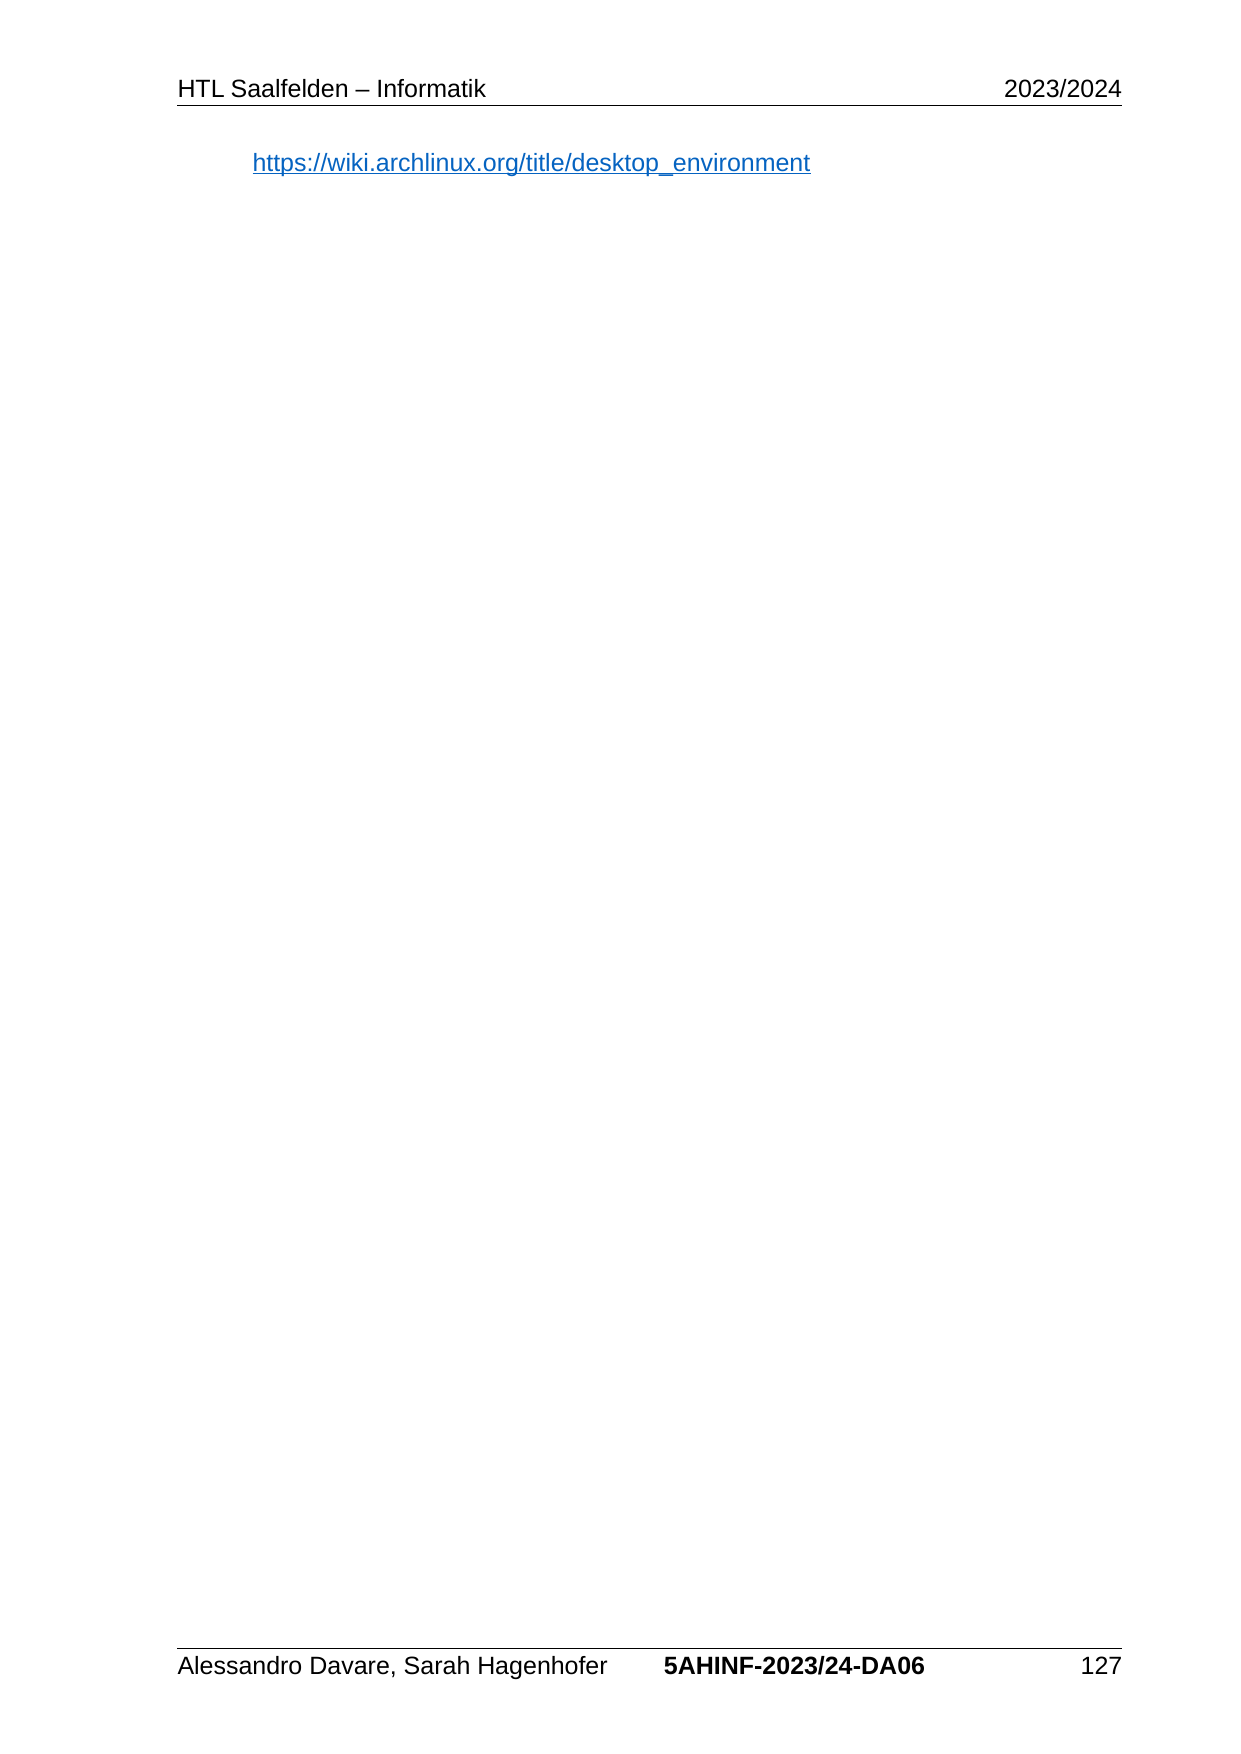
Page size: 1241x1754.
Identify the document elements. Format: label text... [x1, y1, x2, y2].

list https://wiki.archlinux.org/title/desktop_environment [252, 148, 1122, 176]
